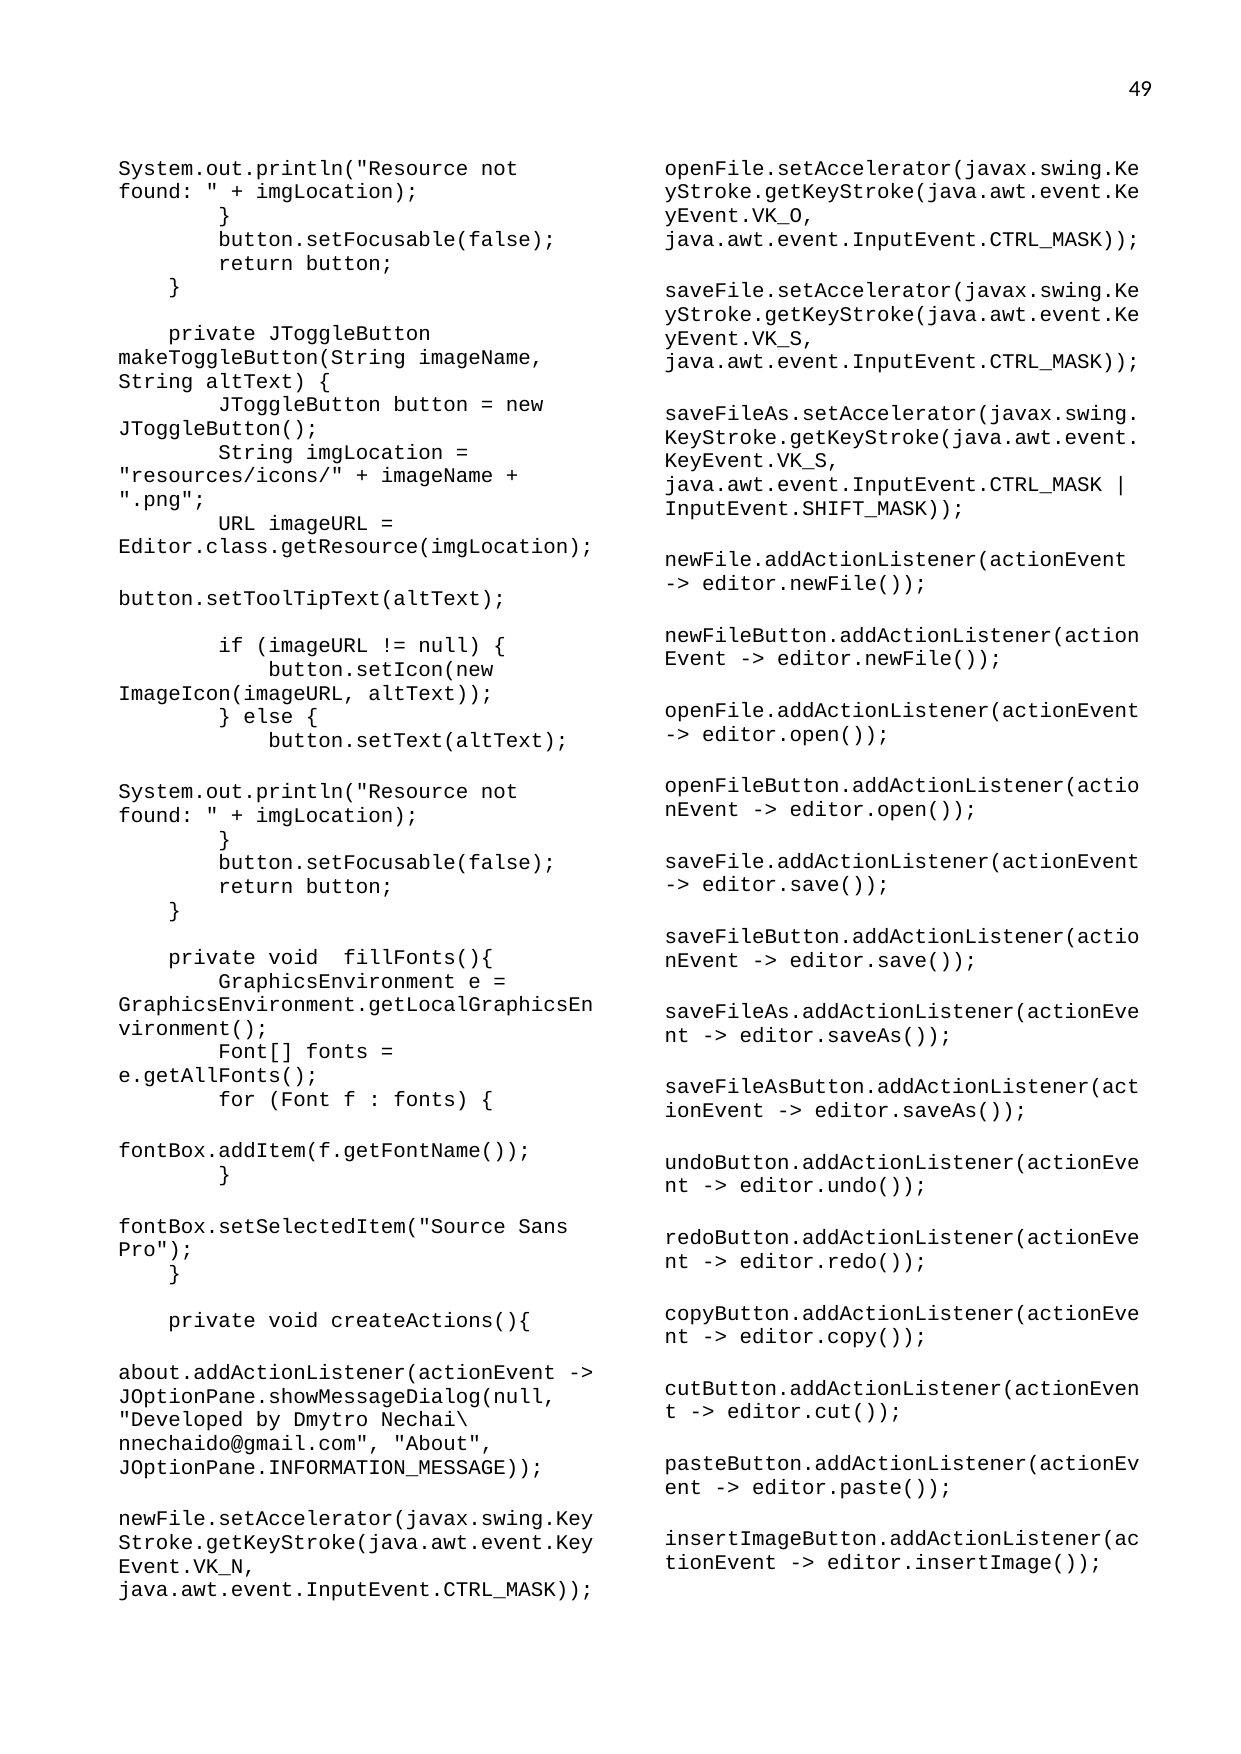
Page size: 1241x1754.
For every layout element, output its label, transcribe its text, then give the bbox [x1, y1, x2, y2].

text newFile.addActionListener(actionEvent -> editor.newFile()); [664, 521, 1152, 597]
text redoButton.addActionListener(actionEvent -> editor.redo()); [664, 1199, 1152, 1274]
text fontBox.setSelectedItem("Source Sans Pro"); [118, 1188, 605, 1263]
text about.addActionListener(actionEvent -> JOptionPane.showMessageDialog(null, "Developed by Dmytro Nechai\nnechaido@gmail.com", "About", JOptionPane.INFORMATION_MESSAGE)); [118, 1334, 605, 1480]
text fontBox.addItem(f.getFontName()); [118, 1112, 605, 1164]
text button.setText(altText); [118, 730, 605, 753]
text URL imageURL = Editor.class.getResource(imgLocation); [118, 513, 605, 560]
text copyButton.addActionListener(actionEvent -> editor.copy()); [664, 1274, 1152, 1350]
text private void createActions(){ [118, 1310, 605, 1334]
text } [118, 276, 605, 300]
text button.setToolTipText(altText); [118, 560, 605, 612]
text saveFileAsButton.addActionListener(actionEvent -> editor.saveAs()); [664, 1048, 1152, 1124]
text } [118, 1164, 605, 1188]
text return button; [118, 252, 605, 276]
text private void fillFonts(){ [118, 947, 605, 971]
text saveFile.addActionListener(actionEvent -> editor.save()); [664, 823, 1152, 898]
text String imgLocation = "resources/icons/" + imageName + ".png"; [118, 442, 605, 513]
text return button; [118, 876, 605, 900]
text System.out.println("Resource not found: " + imgLocation); [118, 130, 605, 205]
text } [118, 829, 605, 852]
text JToggleButton button = new JToggleButton(); [118, 394, 605, 442]
text pasteButton.addActionListener(actionEvent -> editor.paste()); [664, 1425, 1152, 1500]
text if (imageURL != null) { [118, 635, 605, 659]
text openFile.setAccelerator(javax.swing.KeyStroke.getKeyStroke(java.awt.event.KeyEvent.VK_O, java.awt.event.InputEvent.CTRL_MASK)); [664, 130, 1152, 252]
text Font[] fonts = e.getAllFonts(); [118, 1042, 605, 1089]
text openFile.addActionListener(actionEvent -> editor.open()); [664, 672, 1152, 747]
text newFileButton.addActionListener(actionEvent -> editor.newFile()); [664, 597, 1152, 672]
text saveFileButton.addActionListener(actionEvent -> editor.save()); [664, 898, 1152, 973]
text } [118, 900, 605, 923]
text } [118, 205, 605, 229]
text insertImageButton.addActionListener(actionEvent -> editor.insertImage()); [664, 1500, 1152, 1576]
text openFileButton.addActionListener(actionEvent -> editor.open()); [664, 747, 1152, 823]
text private JToggleButton makeToggleButton(String imageName, String altText) { [118, 323, 605, 394]
text button.setIcon(new ImageIcon(imageURL, altText)); [118, 659, 605, 706]
text saveFileAs.addActionListener(actionEvent -> editor.saveAs()); [664, 973, 1152, 1048]
text System.out.println("Resource not found: " + imgLocation); [118, 753, 605, 829]
text button.setFocusable(false); [118, 852, 605, 876]
text } [118, 1263, 605, 1287]
text cutButton.addActionListener(actionEvent -> editor.cut()); [664, 1350, 1152, 1425]
text GraphicsEnvironment e = GraphicsEnvironment.getLocalGraphicsEnvironment(); [118, 971, 605, 1042]
text undoButton.addActionListener(actionEvent -> editor.undo()); [664, 1124, 1152, 1199]
text newFile.setAccelerator(javax.swing.KeyStroke.getKeyStroke(java.awt.event.KeyEvent.VK_N, java.awt.event.InputEvent.CTRL_MASK)); [118, 1480, 605, 1603]
text saveFile.setAccelerator(javax.swing.KeyStroke.getKeyStroke(java.awt.event.KeyEvent.VK_S, java.awt.event.InputEvent.CTRL_MASK)); [664, 252, 1152, 375]
text for (Font f : fonts) { [118, 1089, 605, 1112]
text } else { [118, 706, 605, 730]
text button.setFocusable(false); [118, 229, 605, 252]
text saveFileAs.setAccelerator(javax.swing.KeyStroke.getKeyStroke(java.awt.event.KeyEvent.VK_S, java.awt.event.InputEvent.CTRL_MASK | InputEvent.SHIFT_MASK)); [664, 375, 1152, 521]
